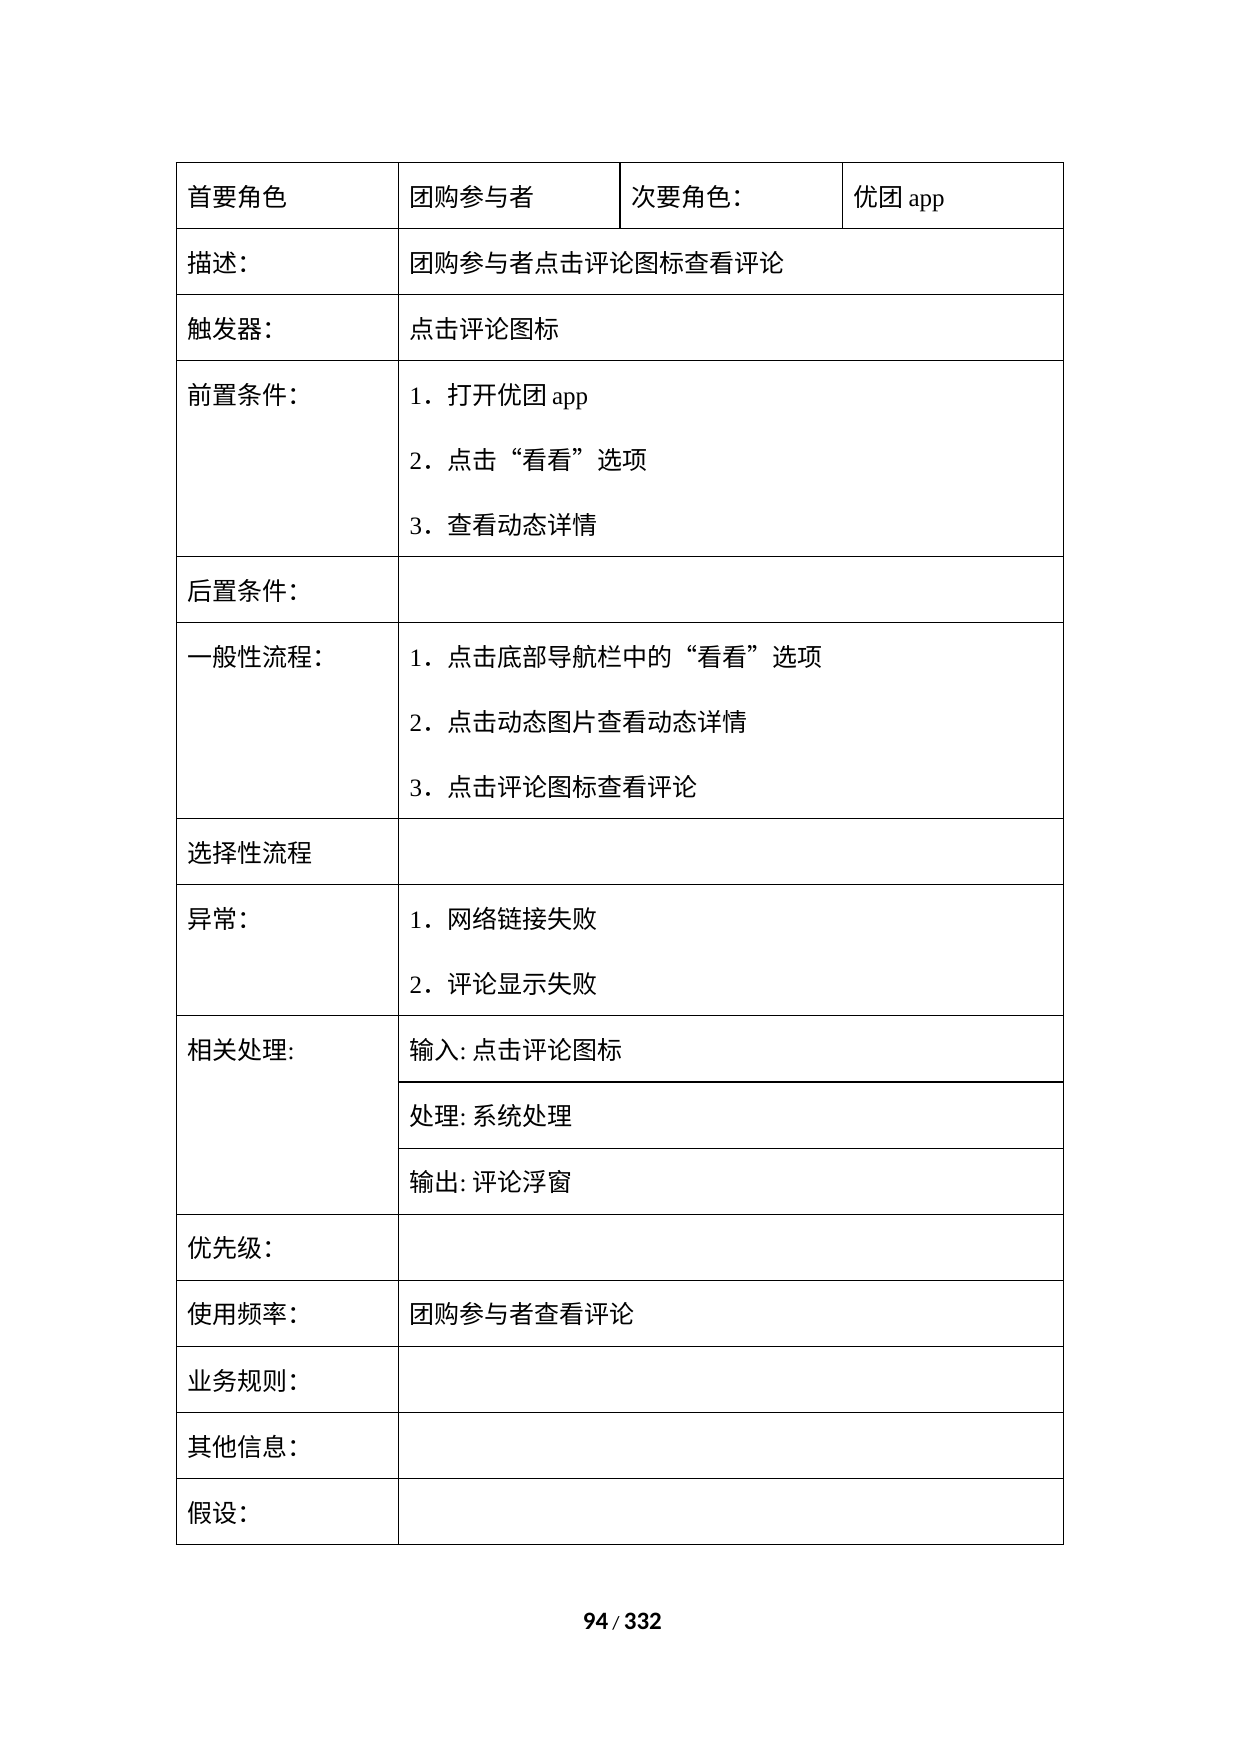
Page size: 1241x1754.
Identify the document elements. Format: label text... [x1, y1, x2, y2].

table_cell 次要角色： [621, 163, 842, 228]
table_cell 选择性流程 [177, 819, 398, 884]
table_cell 首要角色 [177, 163, 398, 228]
table_cell 优团app [843, 163, 1063, 228]
table_cell 后置条件： [177, 557, 398, 622]
table_cell 描述： [177, 229, 398, 294]
table_cell 相关处理: [177, 1016, 398, 1213]
table_cell 团购参与者 [399, 163, 619, 228]
table_cell 前置条件： [177, 361, 398, 556]
table_cell 1．网络链接失败 2．评论显示失败 [399, 885, 1063, 1015]
table_cell 点击评论图标 [399, 295, 1063, 360]
table_cell 业务规则： [177, 1347, 398, 1412]
table_cell 一般性流程： [177, 623, 398, 818]
table_cell [399, 557, 1063, 622]
table_cell [399, 1347, 1063, 1412]
table_cell [399, 819, 1063, 884]
table_cell [399, 1413, 1063, 1478]
table_cell 输出: 评论浮窗 [399, 1149, 1063, 1213]
table_cell 假设： [177, 1479, 398, 1544]
table_cell [399, 1479, 1063, 1544]
table_cell [399, 1215, 1063, 1279]
table_cell 输入: 点击评论图标 [399, 1016, 1063, 1081]
table_cell 1．点击底部导航栏中的“看看”选项 2．点击动态图片查看动态详情 3．点击评论图标查看评论 [399, 623, 1063, 818]
table_cell 团购参与者点击评论图标查看评论 [399, 229, 1063, 294]
table_cell 触发器： [177, 295, 398, 360]
table_cell 1．打开优团app 2．点击“看看”选项 3．查看动态详情 [399, 361, 1063, 556]
table_cell 优先级： [177, 1215, 398, 1279]
table_cell 使用频率： [177, 1281, 398, 1346]
table_cell 异常： [177, 885, 398, 1015]
table_cell 其他信息： [177, 1413, 398, 1478]
table_cell 团购参与者查看评论 [399, 1281, 1063, 1346]
table_cell 处理: 系统处理 [399, 1083, 1063, 1147]
